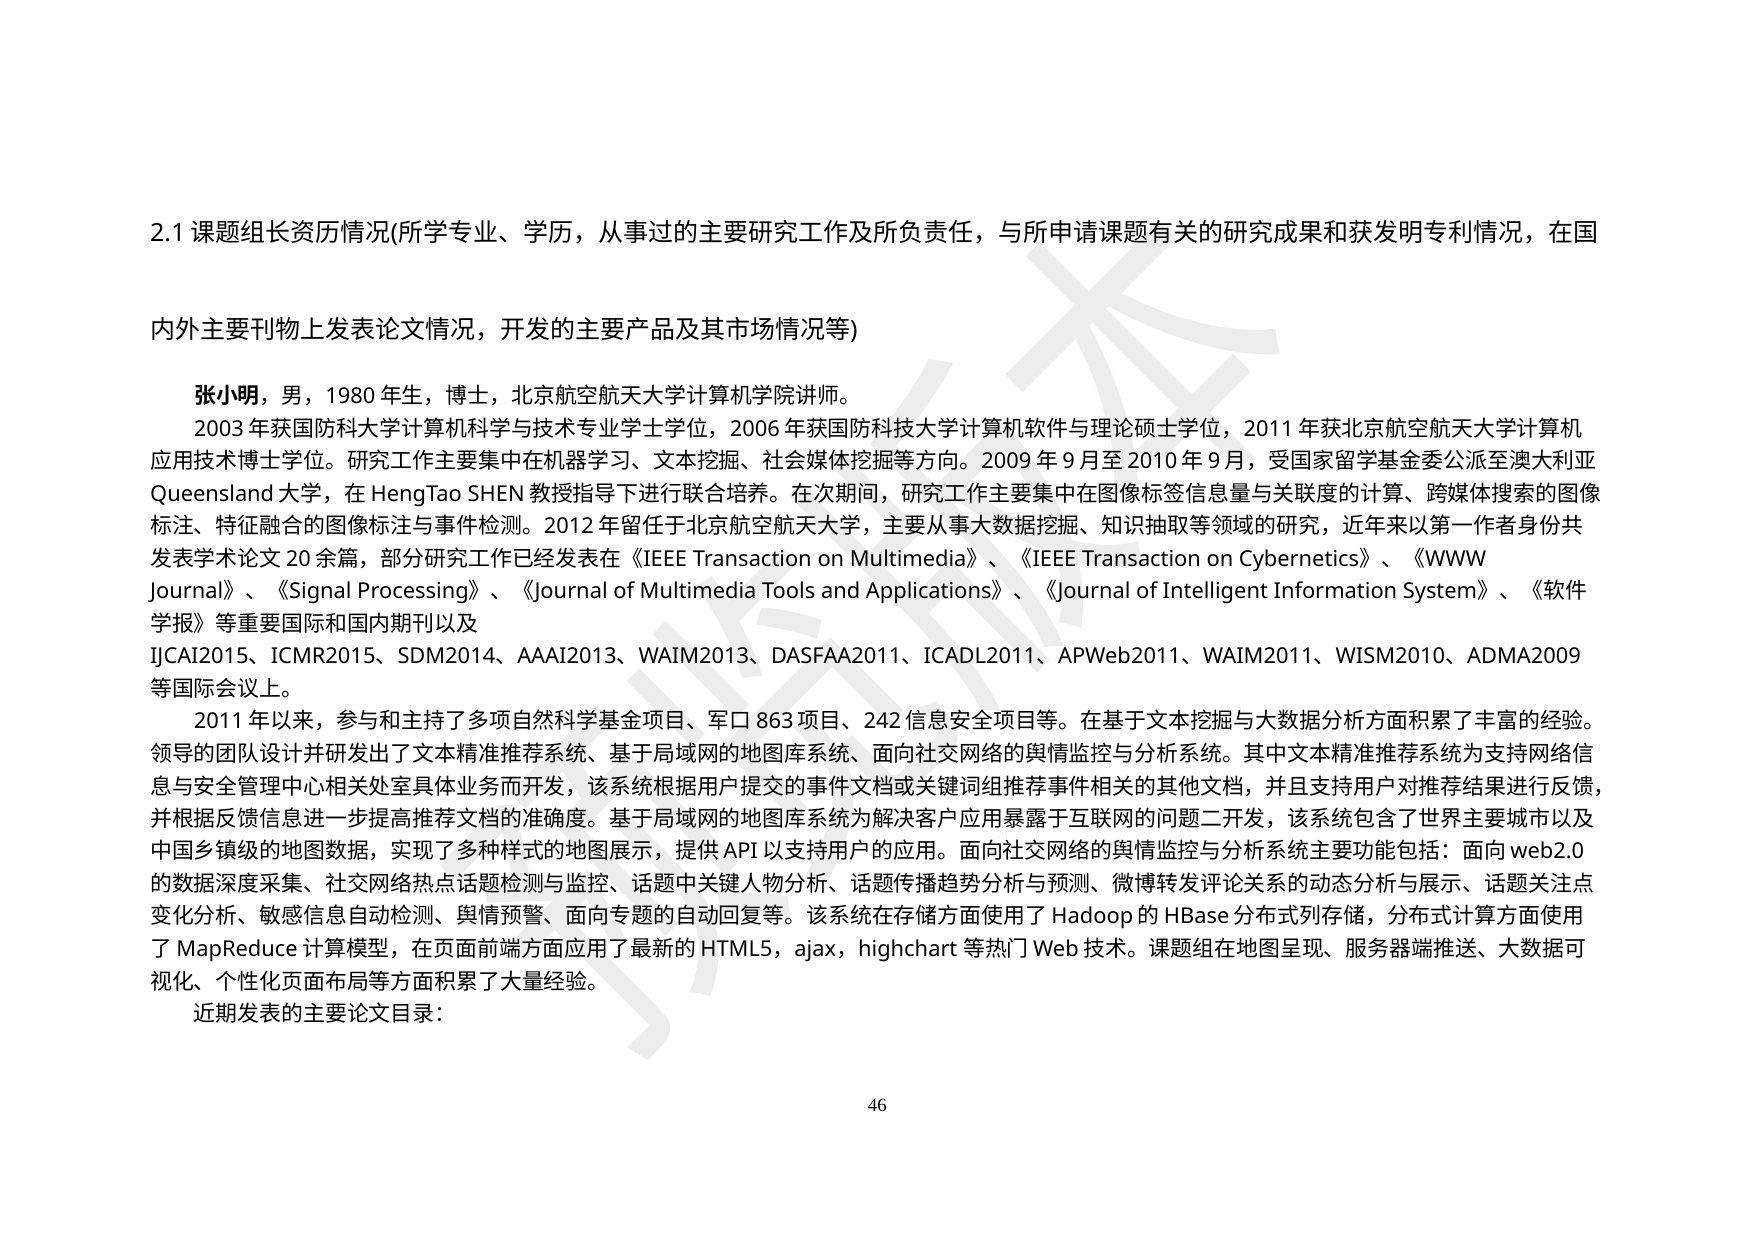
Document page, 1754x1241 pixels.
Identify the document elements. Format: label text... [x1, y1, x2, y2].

text 2011年以来，参与和主持了多项自然科学基金项目、军口863项目、242信息安全项目等。在基于文本挖掘与大数据分析方面积累了丰富的经验。领导的团队设计并研发出了文本精准推荐系统、基于局域网的地图库系统、面向社交网络的舆情监控与分析系统。其中文本精准推荐系统为支持网络信息与安全管理中心相关处室具体业务而开发，该系统根据用户提交的事件文档或关键词组推荐事件相关的其他文档，并且支持用户对推荐结果进行反馈，并根据反馈信息进一步提高推荐文档的准确度。基于局域网的地图库系统为解决客户应用暴露于互联网的问题二开发，该系统包含了世界主要城市以及中国乡镇级的地图数据，实现了多种样式的地图展示，提供API以支持用户的应用。面向社交网络的舆情监控与分析系统主要功能包括：面向web2.0的数据深度采集、社交网络热点话题检测与监控、话题中关键人物分析、话题传播趋势分析与预测、微博转发评论关系的动态分析与展示、话题关注点变化分析、敏感信息自动检测、舆情预警、面向专题的自动回复等。该系统在存储方面使用了Hadoop的HBase分布式列存储，分布式计算方面使用了MapReduce计算模型，在页面前端方面应用了最新的HTML5，ajax，highchart 等热门Web技术。课题组在地图呈现、服务器端推送、大数据可视化、个性化页面布局等方面积累了大量经验。 [150, 703, 1604, 996]
text 张小明，男，1980年生，博士，北京航空航天大学计算机学院讲师。 [150, 378, 1604, 411]
text 2.1课题组长资历情况(所学专业、学历，从事过的主要研究工作及所负责任，与所申请课题有关的研究成果和获发明专利情况，在国内外主要刊物上发表论文情况，开发的主要产品及其市场情况等) [150, 198, 1604, 360]
text 近期发表的主要论文目录： [150, 996, 1604, 1028]
text 2003年获国防科大学计算机科学与技术专业学士学位，2006年获国防科技大学计算机软件与理论硕士学位，2011年获北京航空航天大学计算机应用技术博士学位。研究工作主要集中在机器学习、文本挖掘、社会媒体挖掘等方向。2009年9月至2010年9月，受国家留学基金委公派至澳大利亚Queensland大学，在HengTao SHEN教授指导下进行联合培养。在次期间，研究工作主要集中在图像标签信息量与关联度的计算、跨媒体搜索的图像标注、特征融合的图像标注与事件检测。2012年留任于北京航空航天大学，主要从事大数据挖掘、知识抽取等领域的研究，近年来以第一作者身份共发表学术论文20余篇，部分研究工作已经发表在《IEEE Transaction on Multimedia》、《IEEE Transaction on Cybernetics》、《WWW Journal》、《Signal Processing》、《Journal of Multimedia Tools and Applications》、《Journal of Intelligent Information System》、《软件学报》等重要国际和国内期刊以及IJCAI2015、ICMR2015、SDM2014、AAAI2013、WAIM2013、DASFAA2011、ICADL2011、APWeb2011、WAIM2011、WISM2010、ADMA2009等国际会议上。 [150, 411, 1604, 703]
